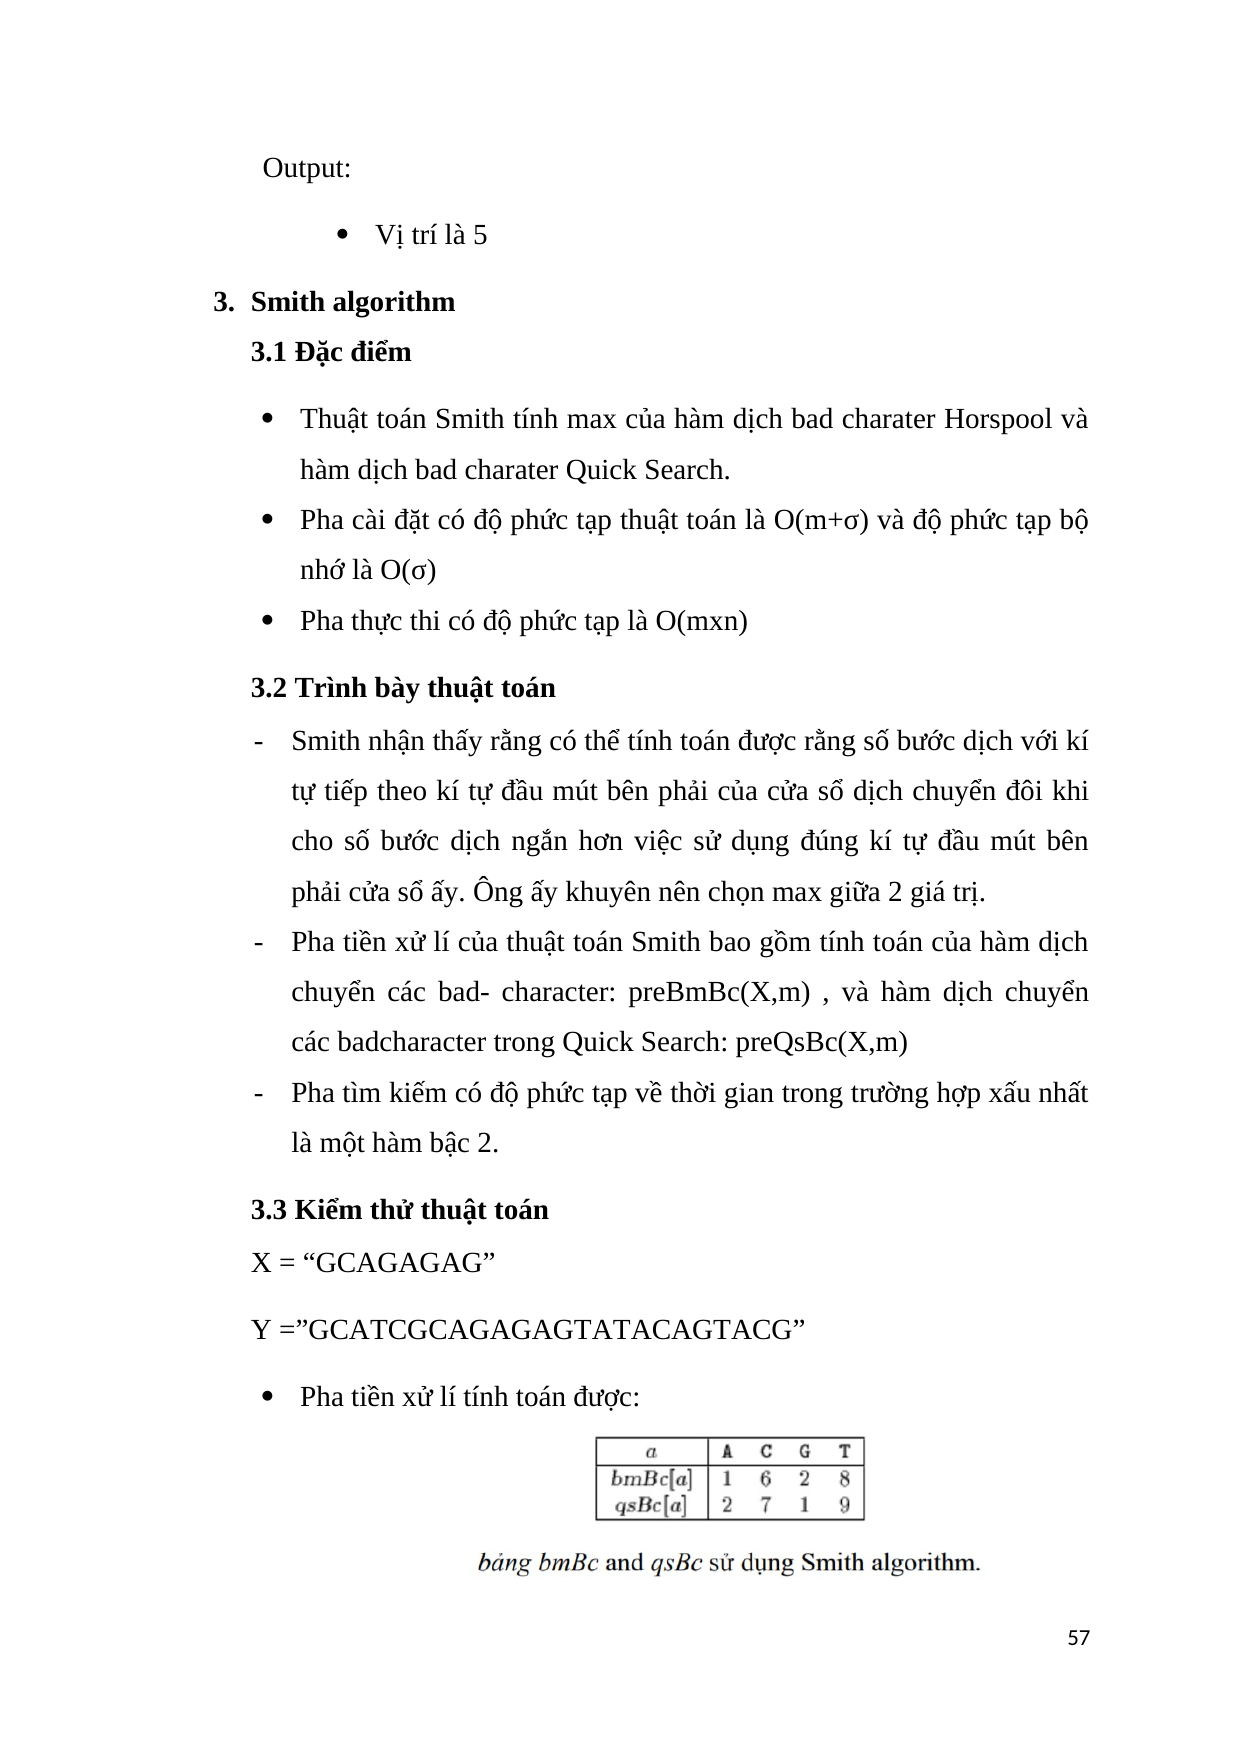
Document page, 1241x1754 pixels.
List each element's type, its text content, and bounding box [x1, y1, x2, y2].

text Output: [262, 150, 1090, 183]
list Pha tiền xử lí của thuật toán Smith bao gồm tính toán của hàm dịch chuyển các bad- character: preBmBc(X,m) , và hàm dịch chuyển các badcharacter trong Quick Search: preQsBc(X,m) [253, 924, 1090, 1058]
picture [262, 1429, 1164, 1586]
list Pha thực thi có độ phức tạp là O(mxn) [262, 603, 1090, 636]
list Pha cài đặt có độ phức tạp thuật toán là O(m+σ) và độ phức tạp bộ nhớ là O(σ) [262, 502, 1090, 586]
list Thuật toán Smith tính max của hàm dịch bad charater Horspool và hàm dịch bad charater Quick Search. [262, 401, 1090, 485]
list Pha tìm kiếm có độ phức tạp về thời gian trong trường hợp xấu nhất là một hàm bậc 2. [253, 1075, 1090, 1159]
subtitle 3.1 Đặc điểm [251, 334, 1090, 368]
list Pha tiền xử lí tính toán được: [262, 1379, 1090, 1413]
list Smith nhận thấy rằng có thể tính toán được rằng số bước dịch với kí tự tiếp theo kí tự đầu mút bên phải của cửa sổ dịch chuyển đôi khi cho số bước dịch ngắn hơn việc sử dụng đúng kí tự đầu mút bên phải cửa sổ ấy. Ông ấy khuyên nên chọn max giữa 2 giá trị. [253, 723, 1090, 907]
text Y =”GCATCGCAGAGAGTATACAGTACG” [251, 1312, 1090, 1346]
subtitle Smith algorithm [213, 284, 1090, 318]
subtitle 3.2 Trình bày thuật toán [251, 670, 1090, 703]
list Vị trí là 5 [337, 217, 1090, 251]
text X = “GCAGAGAG” [251, 1245, 1090, 1278]
subtitle 3.3 Kiểm thử thuật toán [251, 1192, 1090, 1226]
